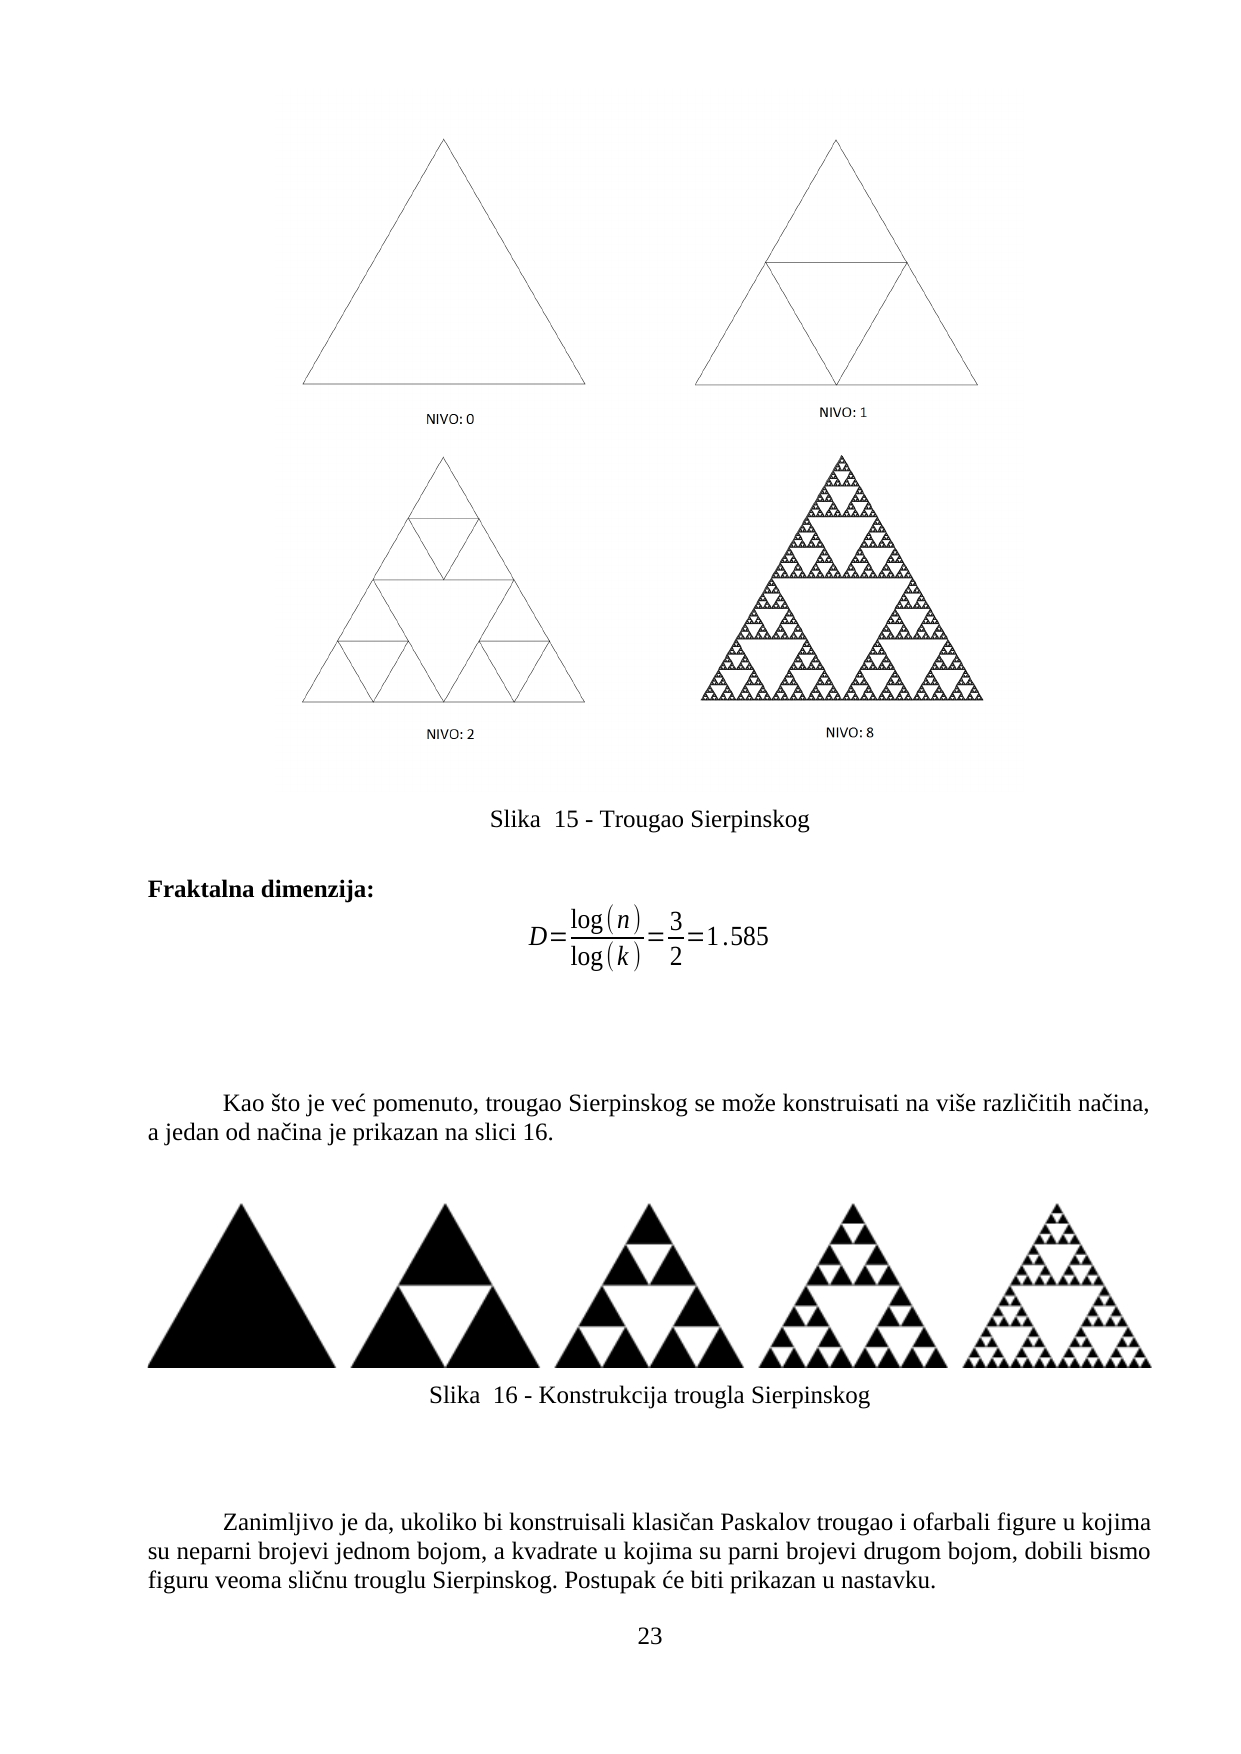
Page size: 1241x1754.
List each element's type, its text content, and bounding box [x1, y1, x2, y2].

text Slika 15 - Trougao Sierpinskog [148, 804, 1152, 832]
picture [147, 1203, 1152, 1368]
picture [275, 88, 1024, 792]
text Fraktalna dimenzija: [148, 874, 1152, 902]
text Slika 16 - Konstrukcija trougla Sierpinskog [148, 1380, 1152, 1408]
text Zanimljivo je da, ukoliko bi konstruisali klasičan Paskalov trougao i ofarbali figure u kojima su neparni brojevi jednom bojom, a kvadrate u kojima su parni brojevi drugom bojom, dobili bismo figuru veoma sličnu trouglu Sierpinskog. Postupak će biti prikazan u nastavku. [148, 1507, 1152, 1593]
text Kao što je već pomenuto, trougao Sierpinskog se može konstruisati na više različitih načina, a jedan od načina je prikazan na slici 16. [148, 1088, 1152, 1146]
